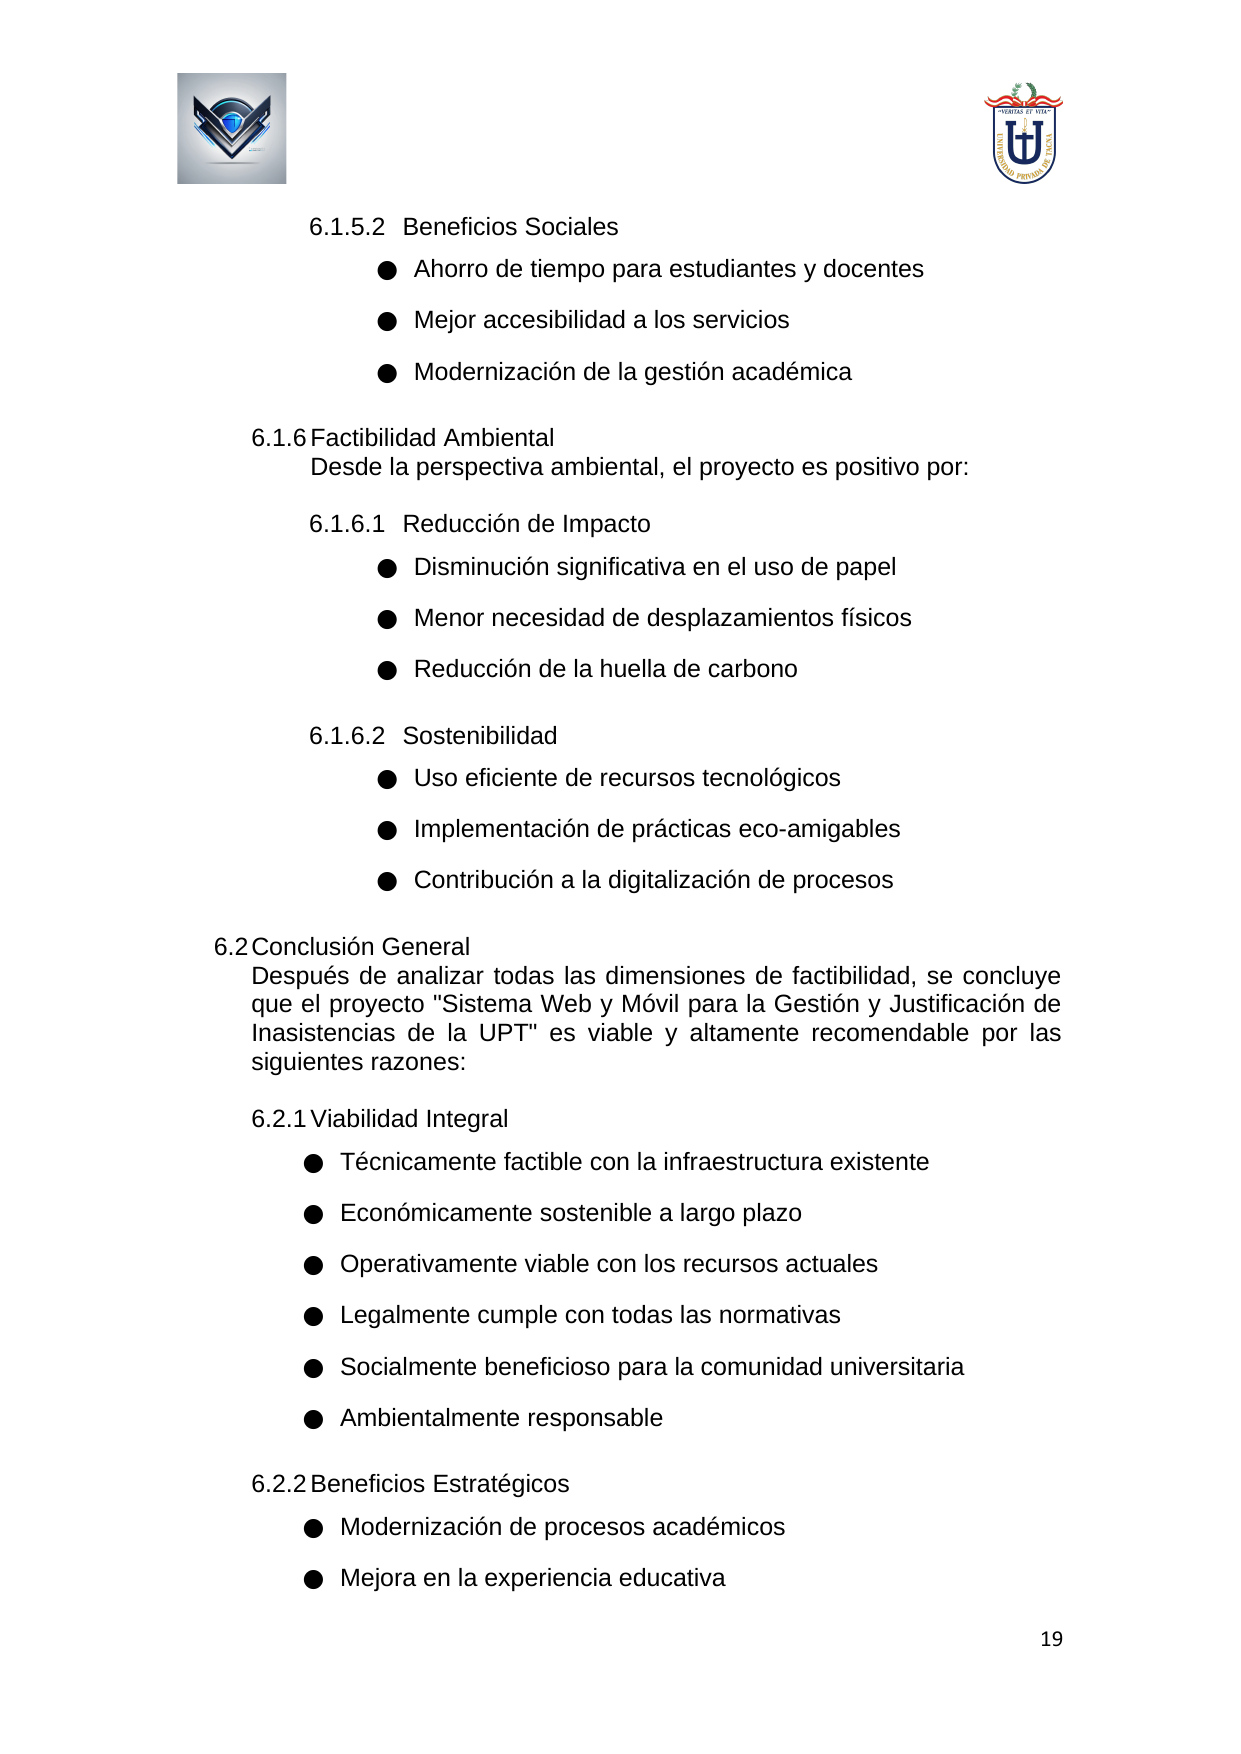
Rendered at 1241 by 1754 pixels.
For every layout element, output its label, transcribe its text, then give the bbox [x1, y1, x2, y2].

text Después de analizar todas las dimensiones de factibilidad, se concluye que el proyecto "Sistema Web y Móvil para la Gestión y Justificación de Inasistencias de la UPT" es viable y altamente recomendable por las siguientes razones: [251, 961, 1063, 1076]
list Económicamente sostenible a largo plazo [302, 1184, 1063, 1236]
list Uso eficiente de recursos tecnológicos [376, 749, 1063, 801]
list Disminución significativa en el uso de papel [376, 538, 1063, 589]
list Modernización de procesos académicos [302, 1498, 1063, 1549]
list Sostenibilidad [309, 721, 1063, 749]
list Reducción de Impacto [309, 509, 1063, 538]
list Legalmente cumple con todas las normativas [302, 1287, 1063, 1338]
list Factibilidad Ambiental [251, 423, 1063, 452]
list Viabilidad Integral [251, 1104, 1063, 1133]
list Conclusión General [213, 932, 1063, 961]
list Socialmente beneficioso para la comunidad universitaria [302, 1338, 1063, 1389]
picture [177, 73, 287, 184]
list Técnicamente factible con la infraestructura existente [302, 1133, 1063, 1184]
list Beneficios Estratégicos [251, 1469, 1063, 1498]
list Reducción de la huella de carbono [376, 641, 1063, 692]
list Mejor accesibilidad a los servicios [376, 292, 1063, 343]
list Contribución a la digitalización de procesos [376, 852, 1063, 903]
list Modernización de la gestión académica [376, 343, 1063, 394]
list Ambientalmente responsable [302, 1389, 1063, 1441]
list Beneficios Sociales [309, 212, 1063, 241]
list Implementación de prácticas eco-amigables [376, 801, 1063, 852]
list Mejora en la experiencia educativa [302, 1549, 1063, 1601]
list Operativamente viable con los recursos actuales [302, 1236, 1063, 1287]
text Desde la perspectiva ambiental, el proyecto es positivo por: [310, 452, 1063, 481]
picture [984, 82, 1063, 184]
list Ahorro de tiempo para estudiantes y docentes [376, 241, 1063, 292]
list Menor necesidad de desplazamientos físicos [376, 589, 1063, 641]
